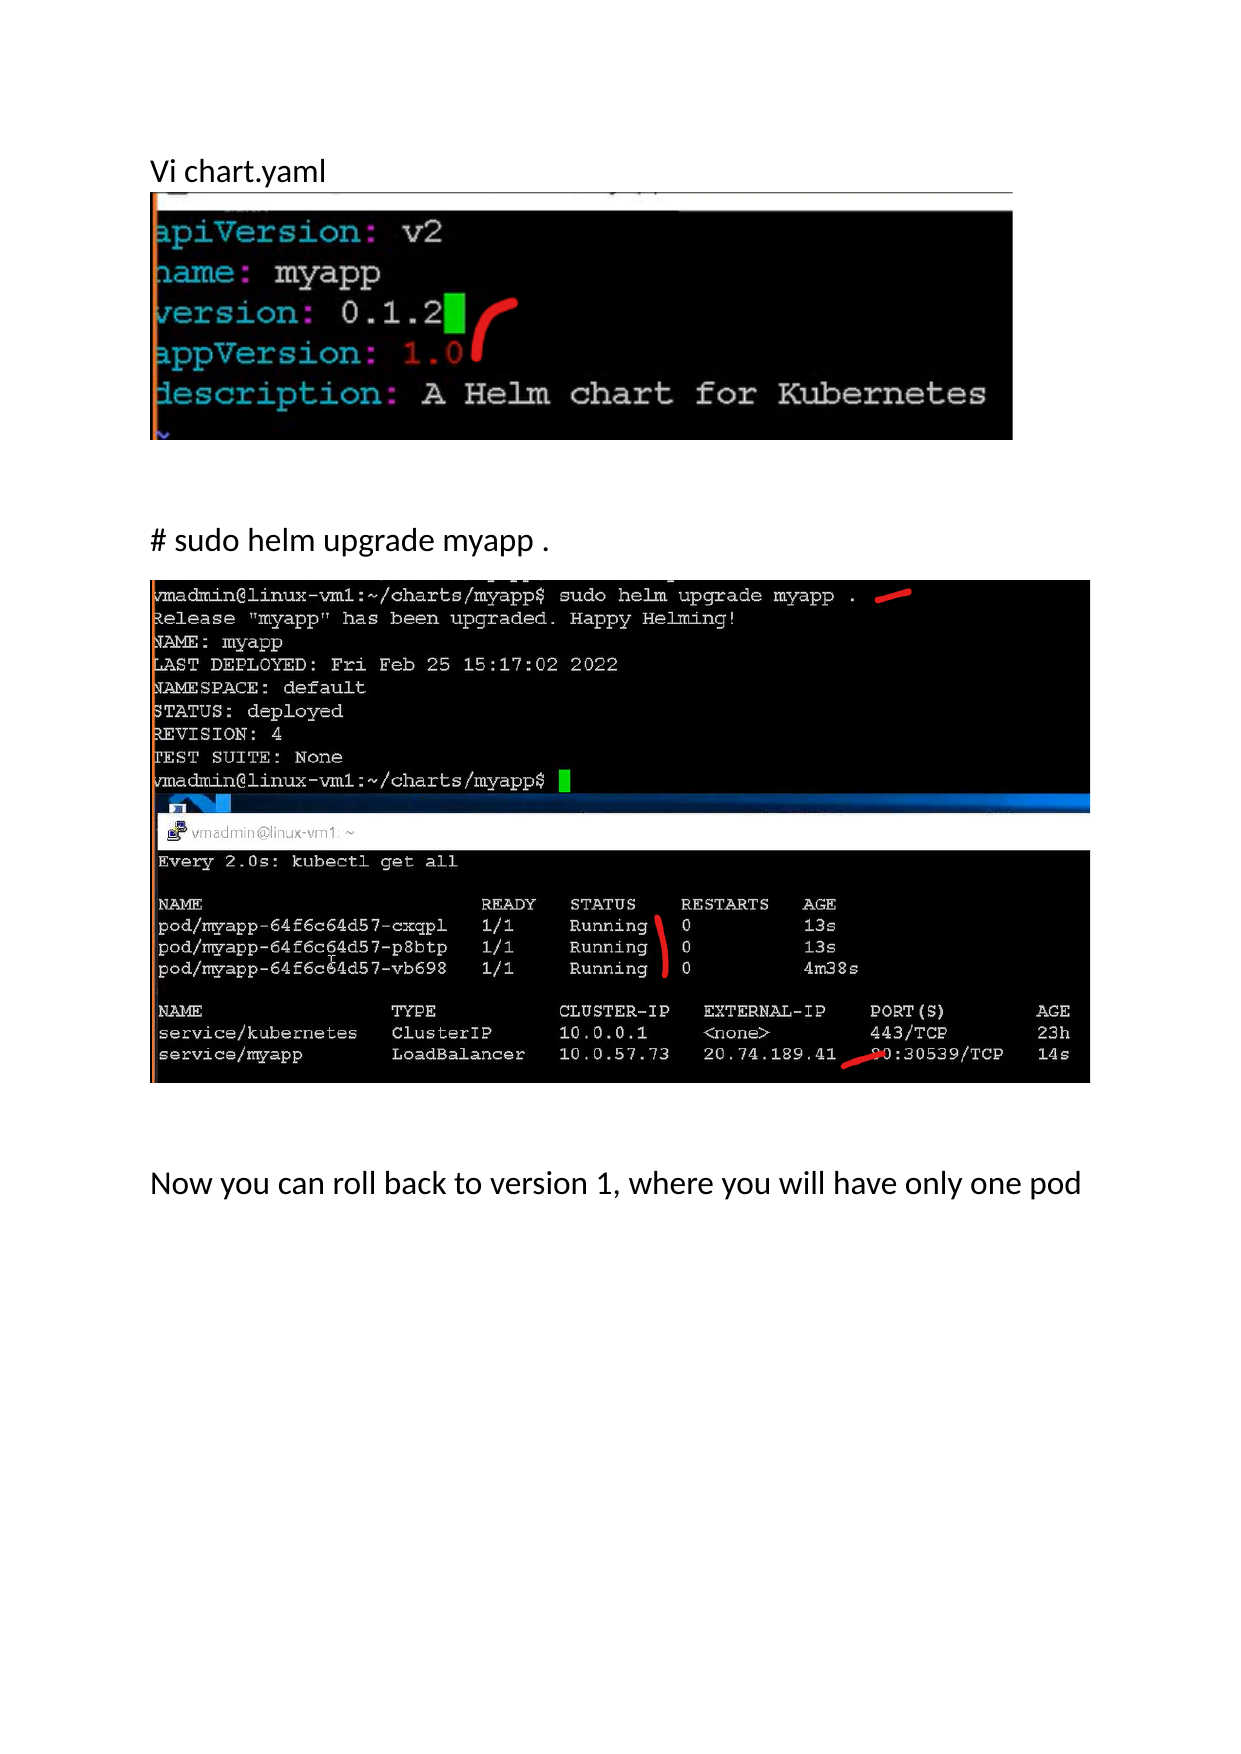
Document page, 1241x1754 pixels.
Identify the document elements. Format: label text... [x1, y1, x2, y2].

picture [150, 192, 1013, 440]
picture [150, 580, 1091, 1083]
text # sudo helm upgrade myapp . [150, 519, 1090, 560]
text Now you can roll back to version 1, where you will have only one pod [150, 1162, 1090, 1203]
